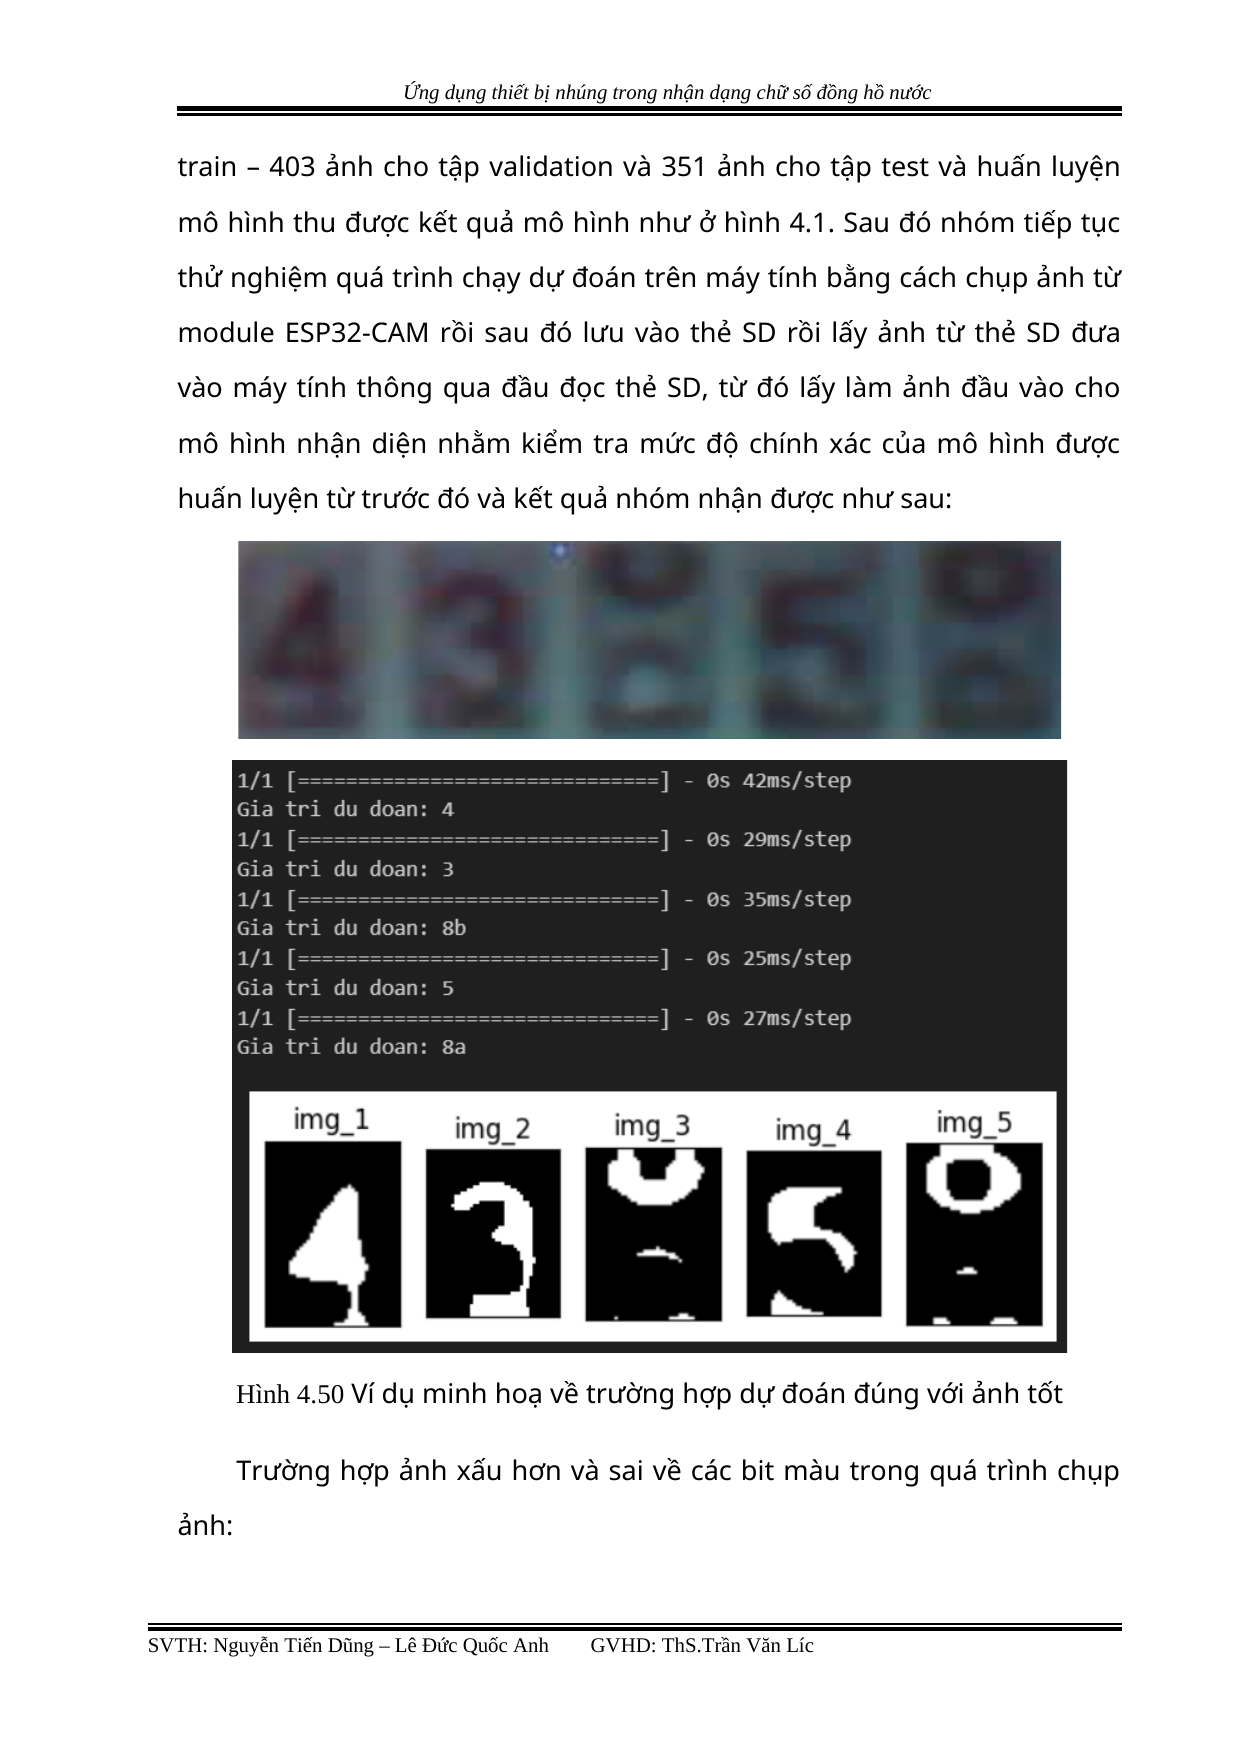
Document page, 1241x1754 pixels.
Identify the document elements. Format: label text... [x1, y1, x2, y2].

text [177, 148, 1122, 516]
picture [238, 541, 1062, 739]
picture [232, 760, 1068, 1353]
text Trường hợp ảnh xấu hơn và sai về các bit màu trong quá trình chụp ảnh: [177, 1451, 1122, 1543]
